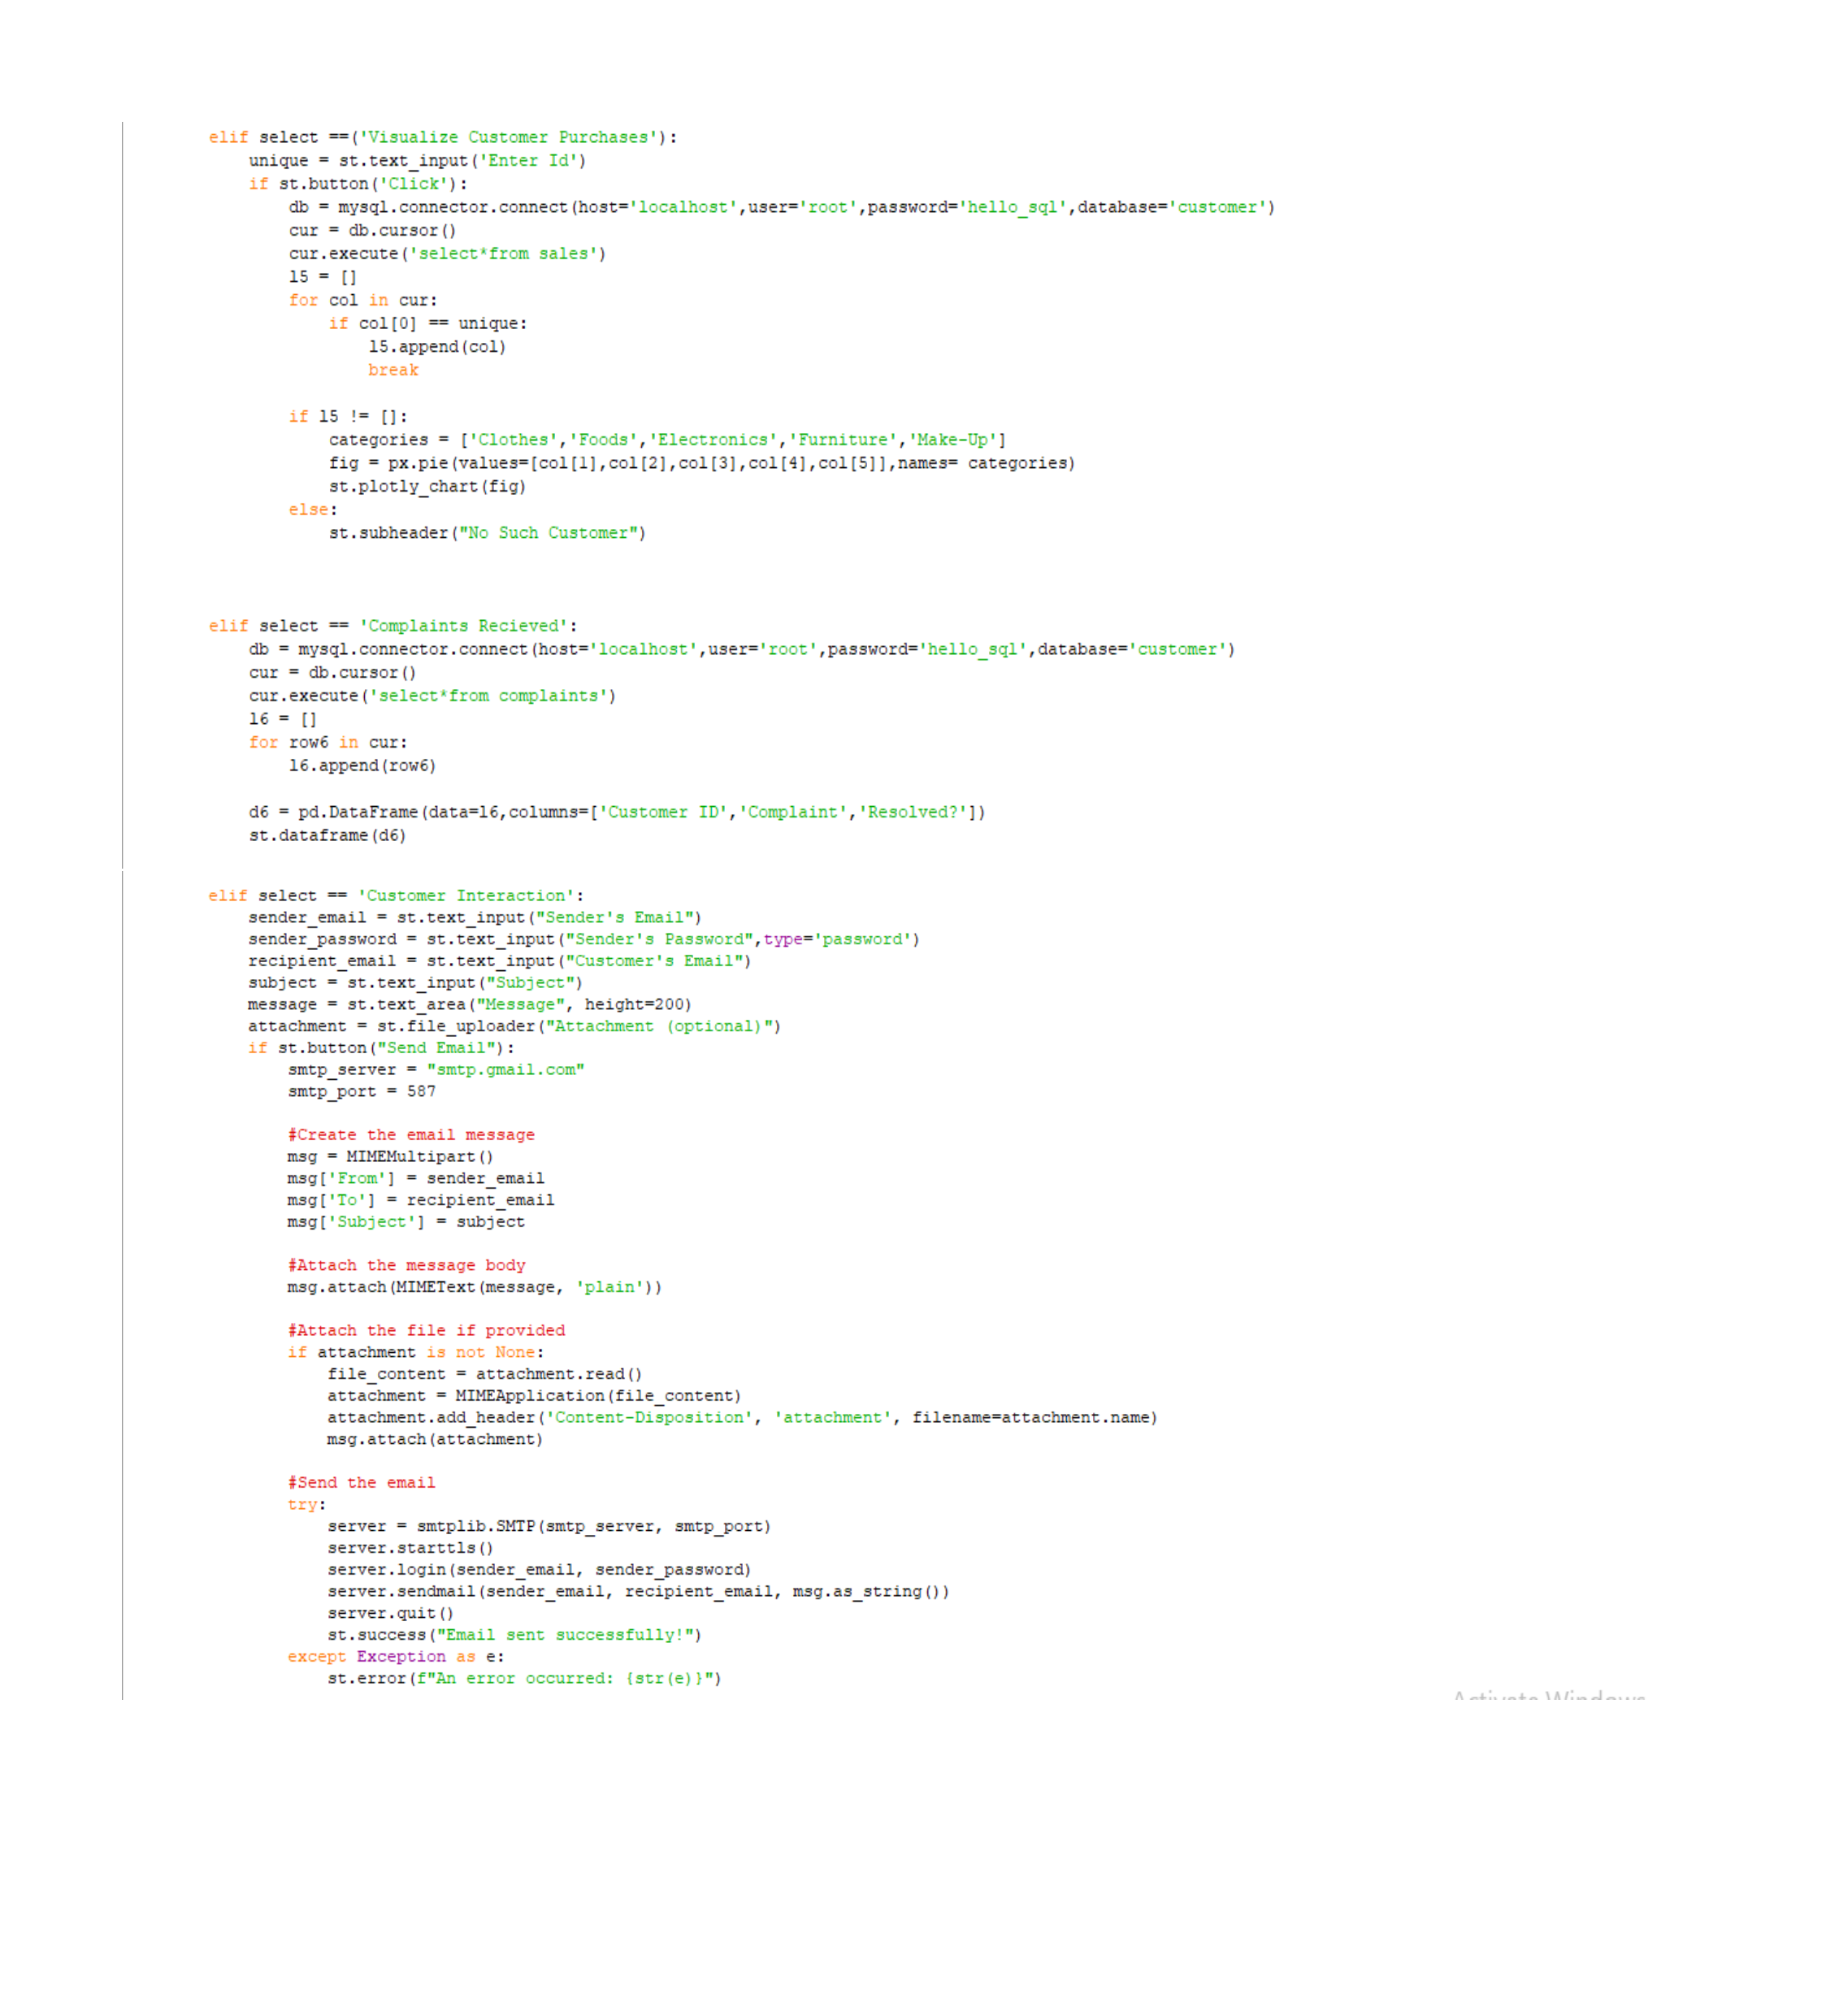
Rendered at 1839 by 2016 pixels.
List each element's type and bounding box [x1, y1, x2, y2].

picture [122, 871, 1789, 1700]
picture [122, 122, 1803, 869]
